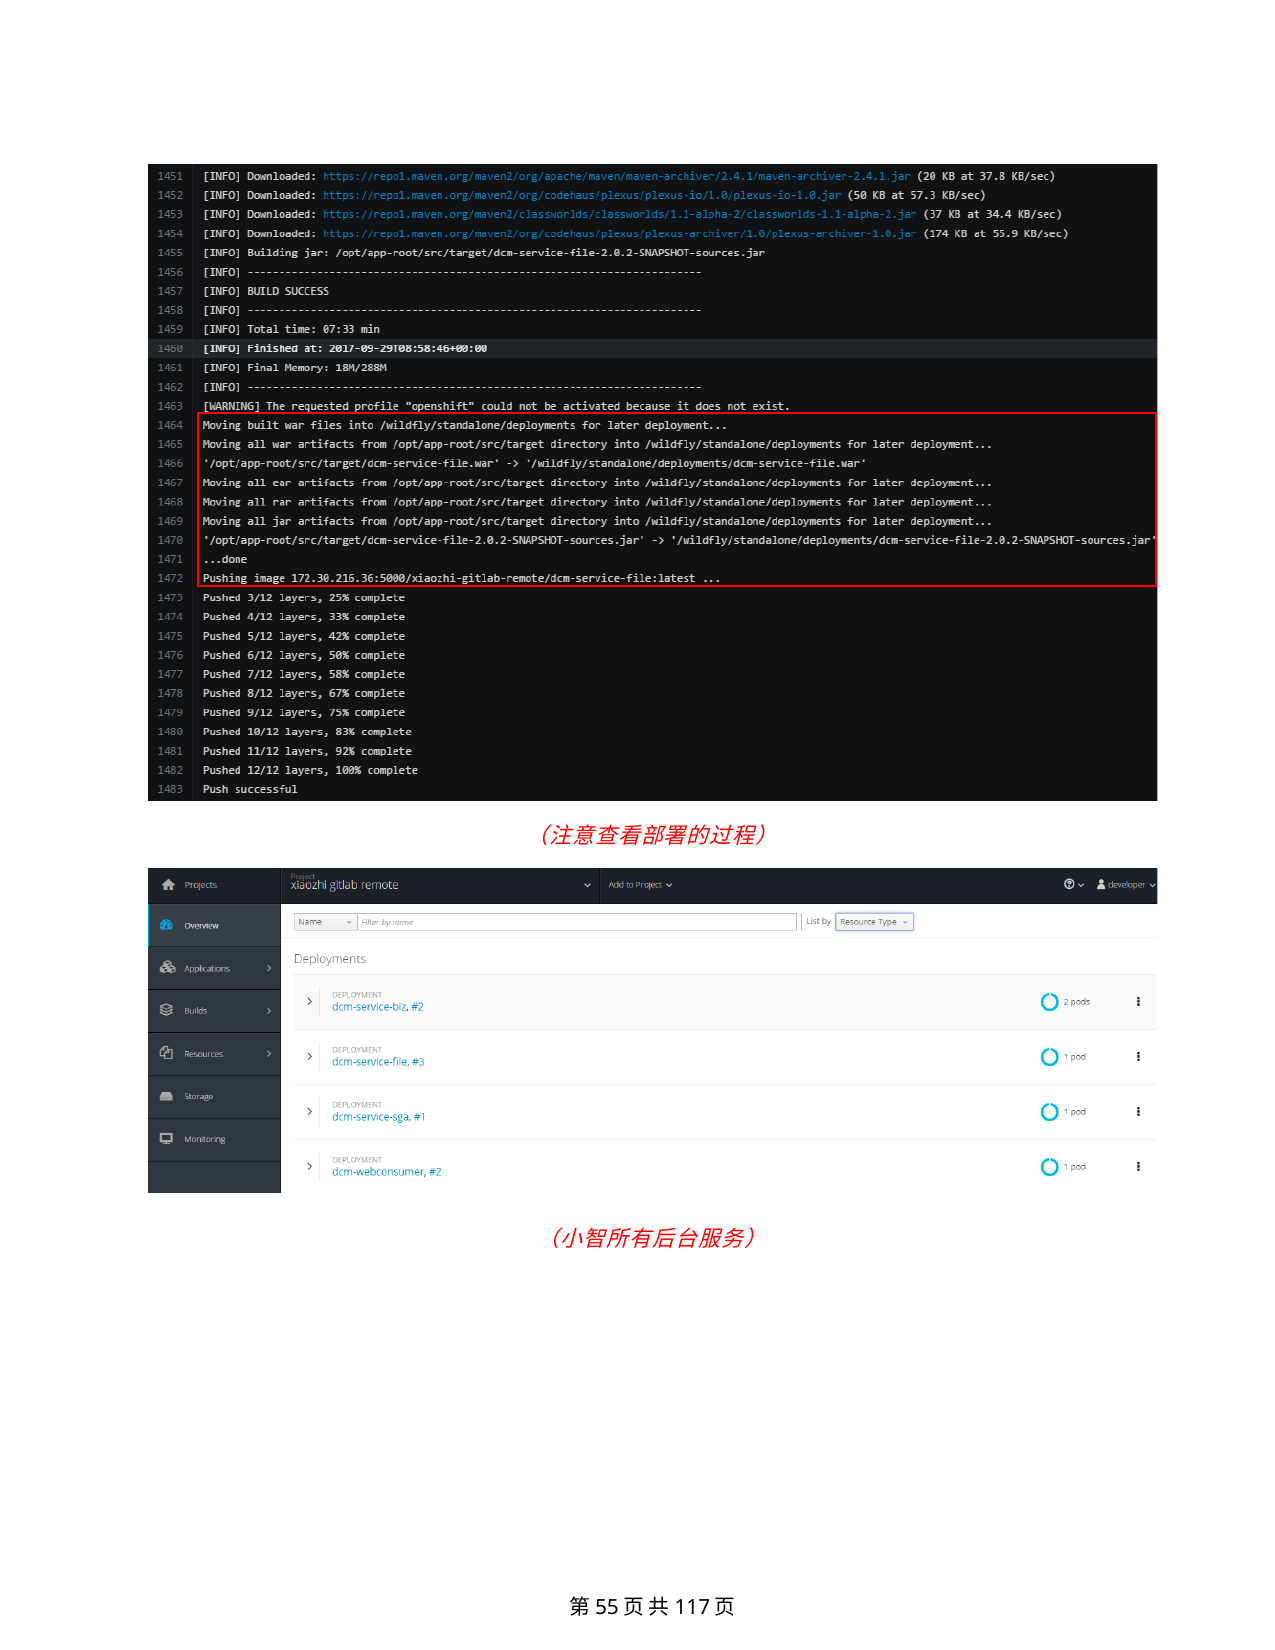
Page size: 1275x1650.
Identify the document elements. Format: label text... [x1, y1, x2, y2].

picture [148, 868, 1158, 1193]
picture [148, 164, 1158, 801]
text （注意查看部署的过程） [148, 815, 1156, 852]
text （小智所有后台服务） [148, 1218, 1156, 1256]
